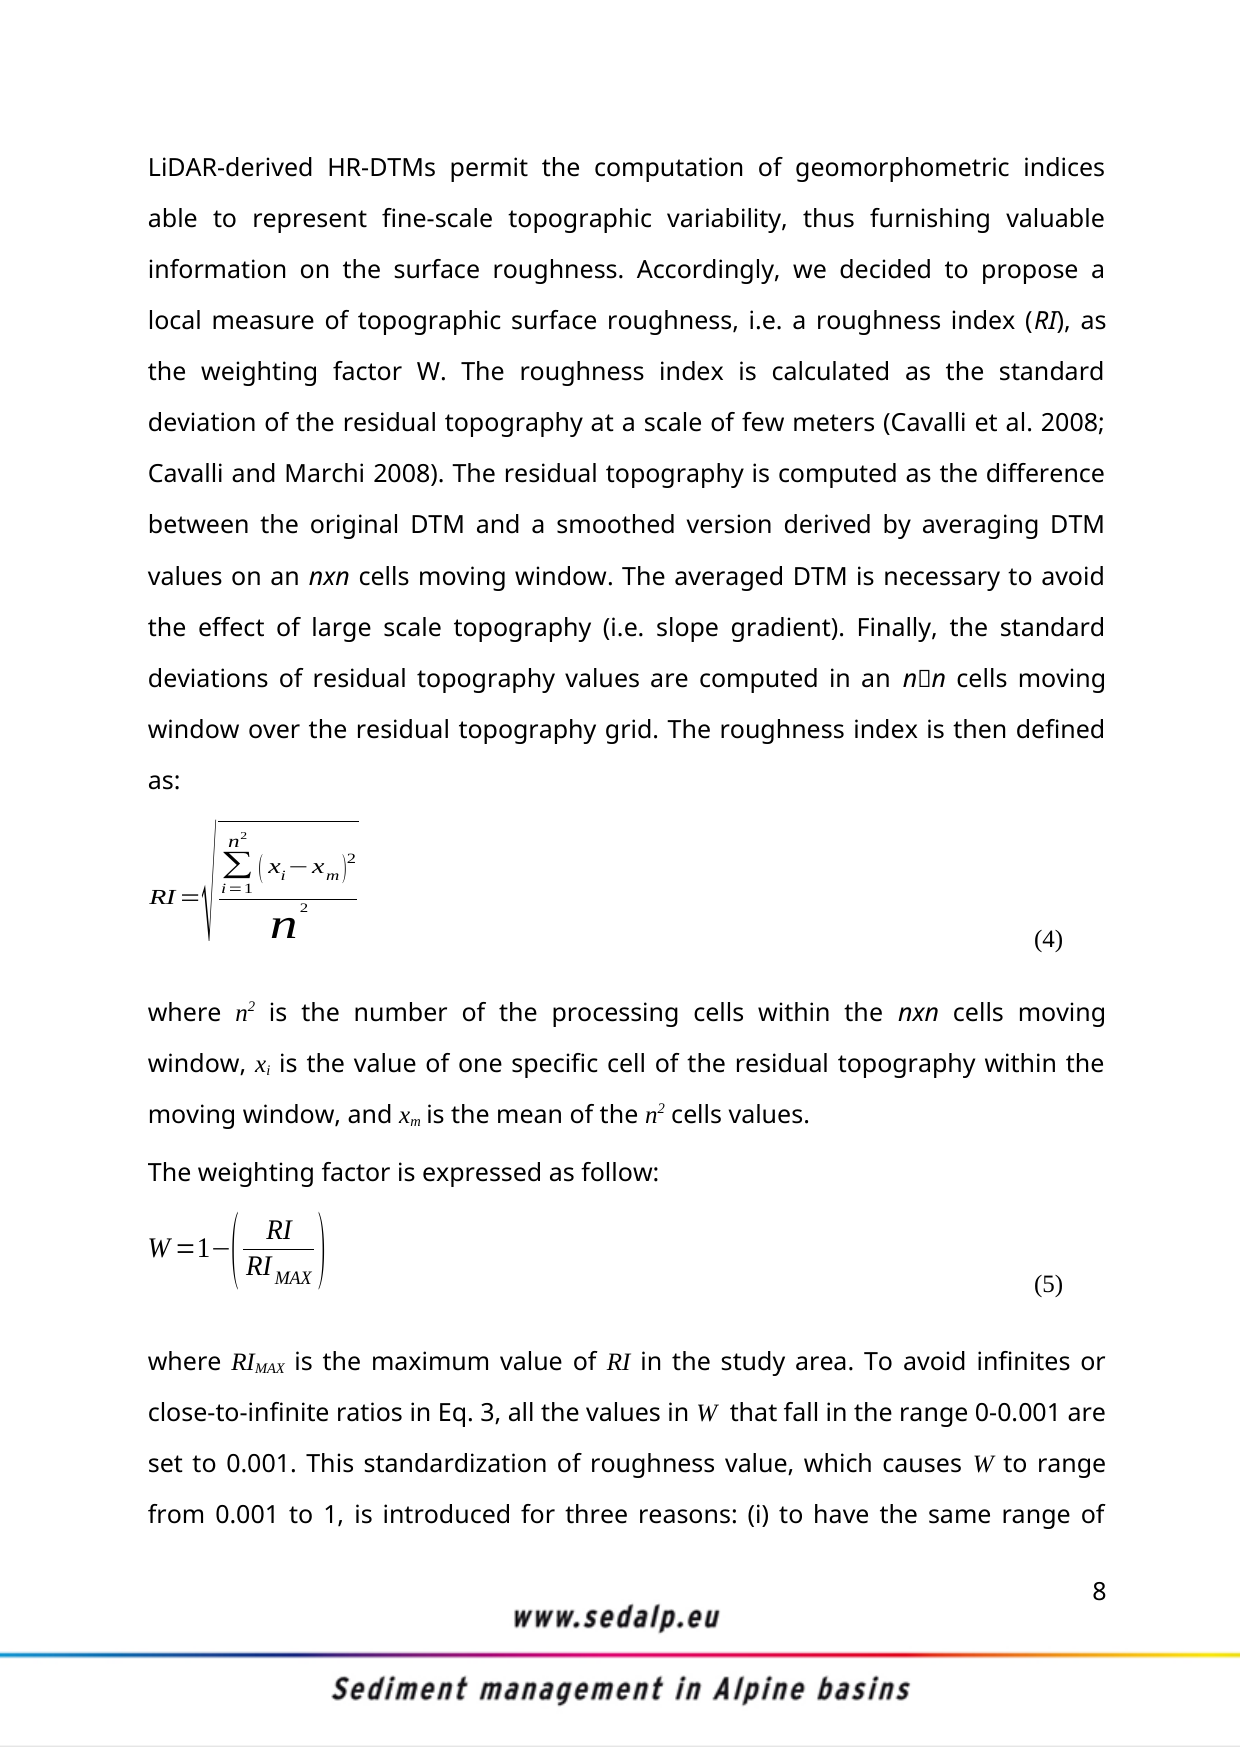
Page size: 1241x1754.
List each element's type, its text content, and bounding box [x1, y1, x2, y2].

text (4) [148, 819, 1106, 953]
picture [0, 1567, 1240, 1748]
text LiDAR-derived HR-DTMs permit the computation of geomorphometric indices able to represent fine-scale topographic variability, thus furnishing valuable information on the surface roughness. Accordingly, we decided to propose a local measure of topographic surface roughness, i.e. a roughness index (RI), as the weighting factor W. The roughness index is calculated as the standard deviation of the residual topography at a scale of few meters (Cavalli et al. 2008; Cavalli and Marchi 2008). The residual topography is computed as the difference between the original DTM and a smoothed version derived by averaging DTM values on an nxn cells moving window. The averaged DTM is necessary to avoid the effect of large scale topography (i.e. slope gradient). Finally, the standard deviations of residual topography values are computed in an nn cells moving window over the residual topography grid. The roughness index is then defined as: [148, 150, 1106, 796]
text (5) [148, 1211, 1106, 1298]
text where n2 is the number of the processing cells within the nxn cells moving window, xi is the value of one specific cell of the residual topography within the moving window, and xm is the mean of the n2 cells values. [148, 995, 1106, 1131]
text The weighting factor is expressed as follow: [148, 1154, 1106, 1188]
